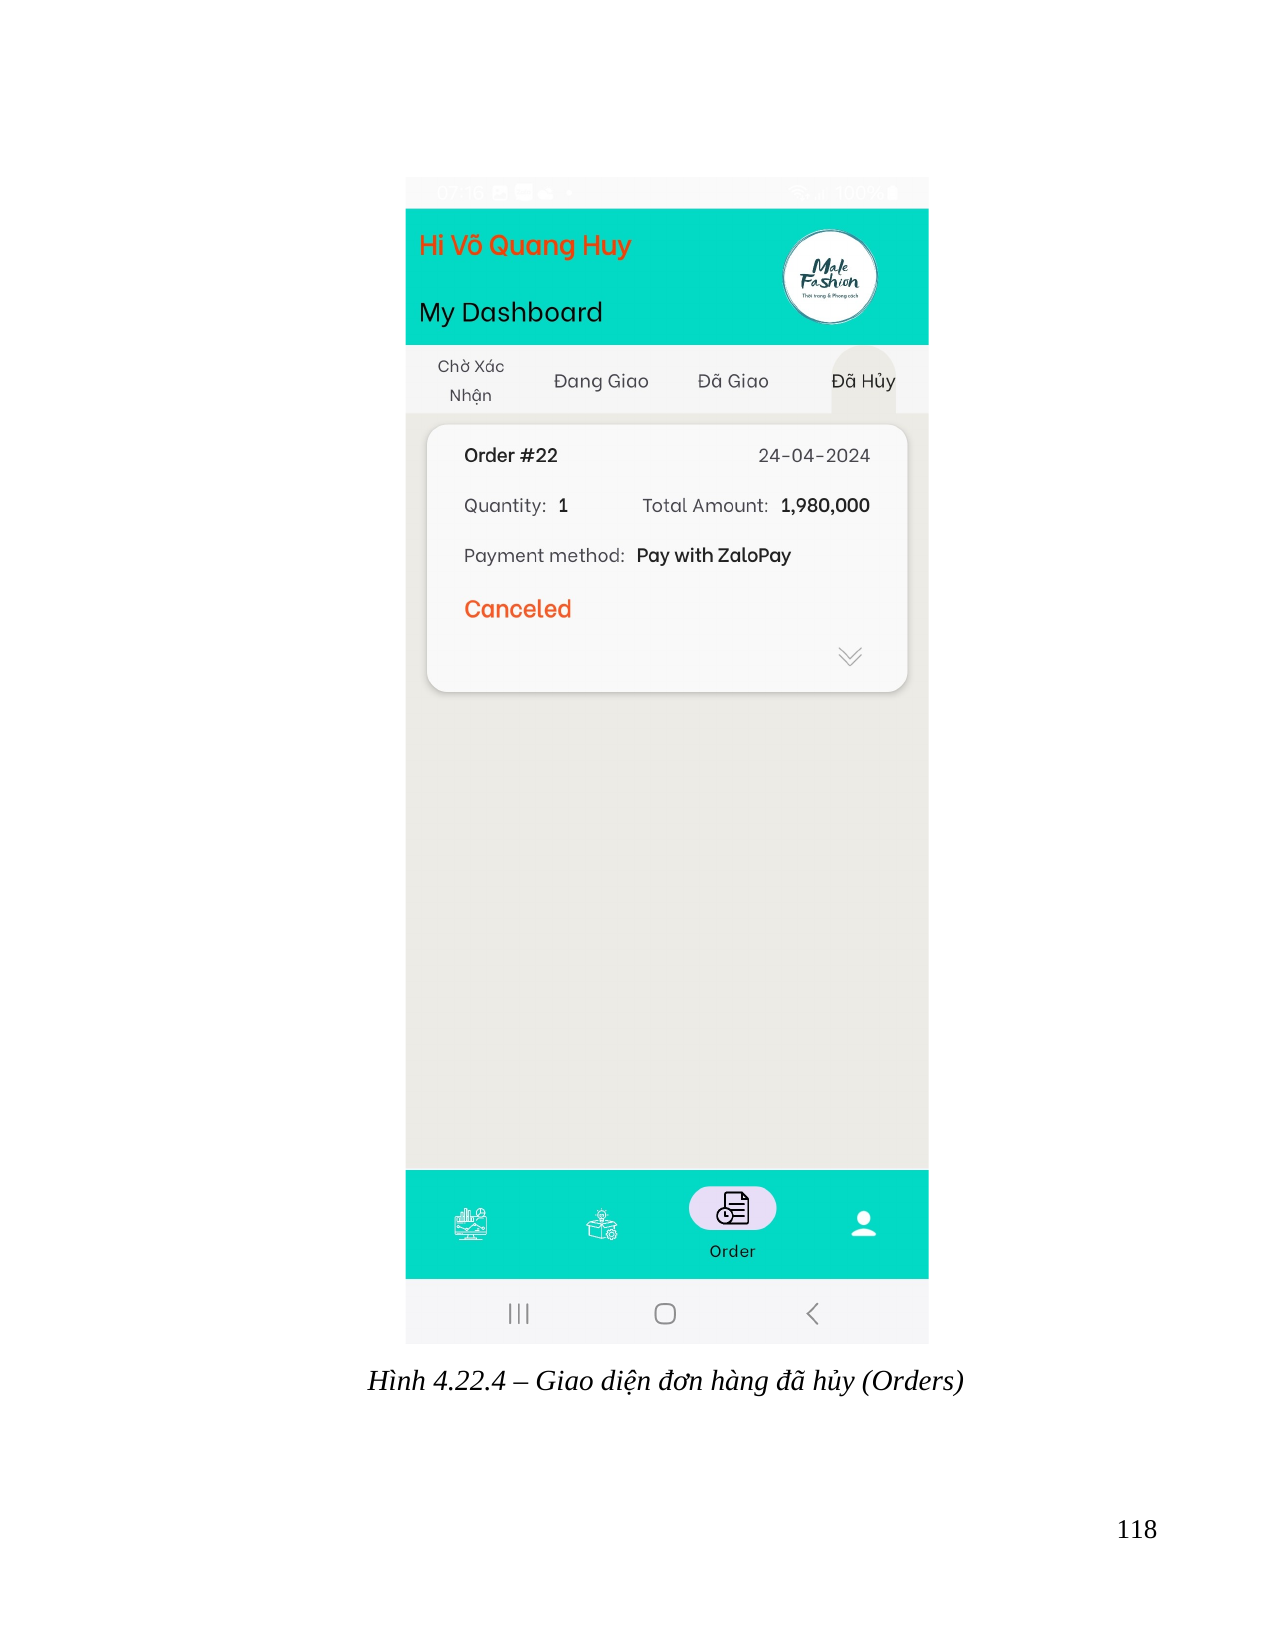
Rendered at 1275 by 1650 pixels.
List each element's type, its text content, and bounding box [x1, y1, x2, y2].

picture [405, 177, 929, 1344]
text Hình 4.22.4 – Giao diện đơn hàng đã hủy (Orders) [177, 1363, 1157, 1396]
